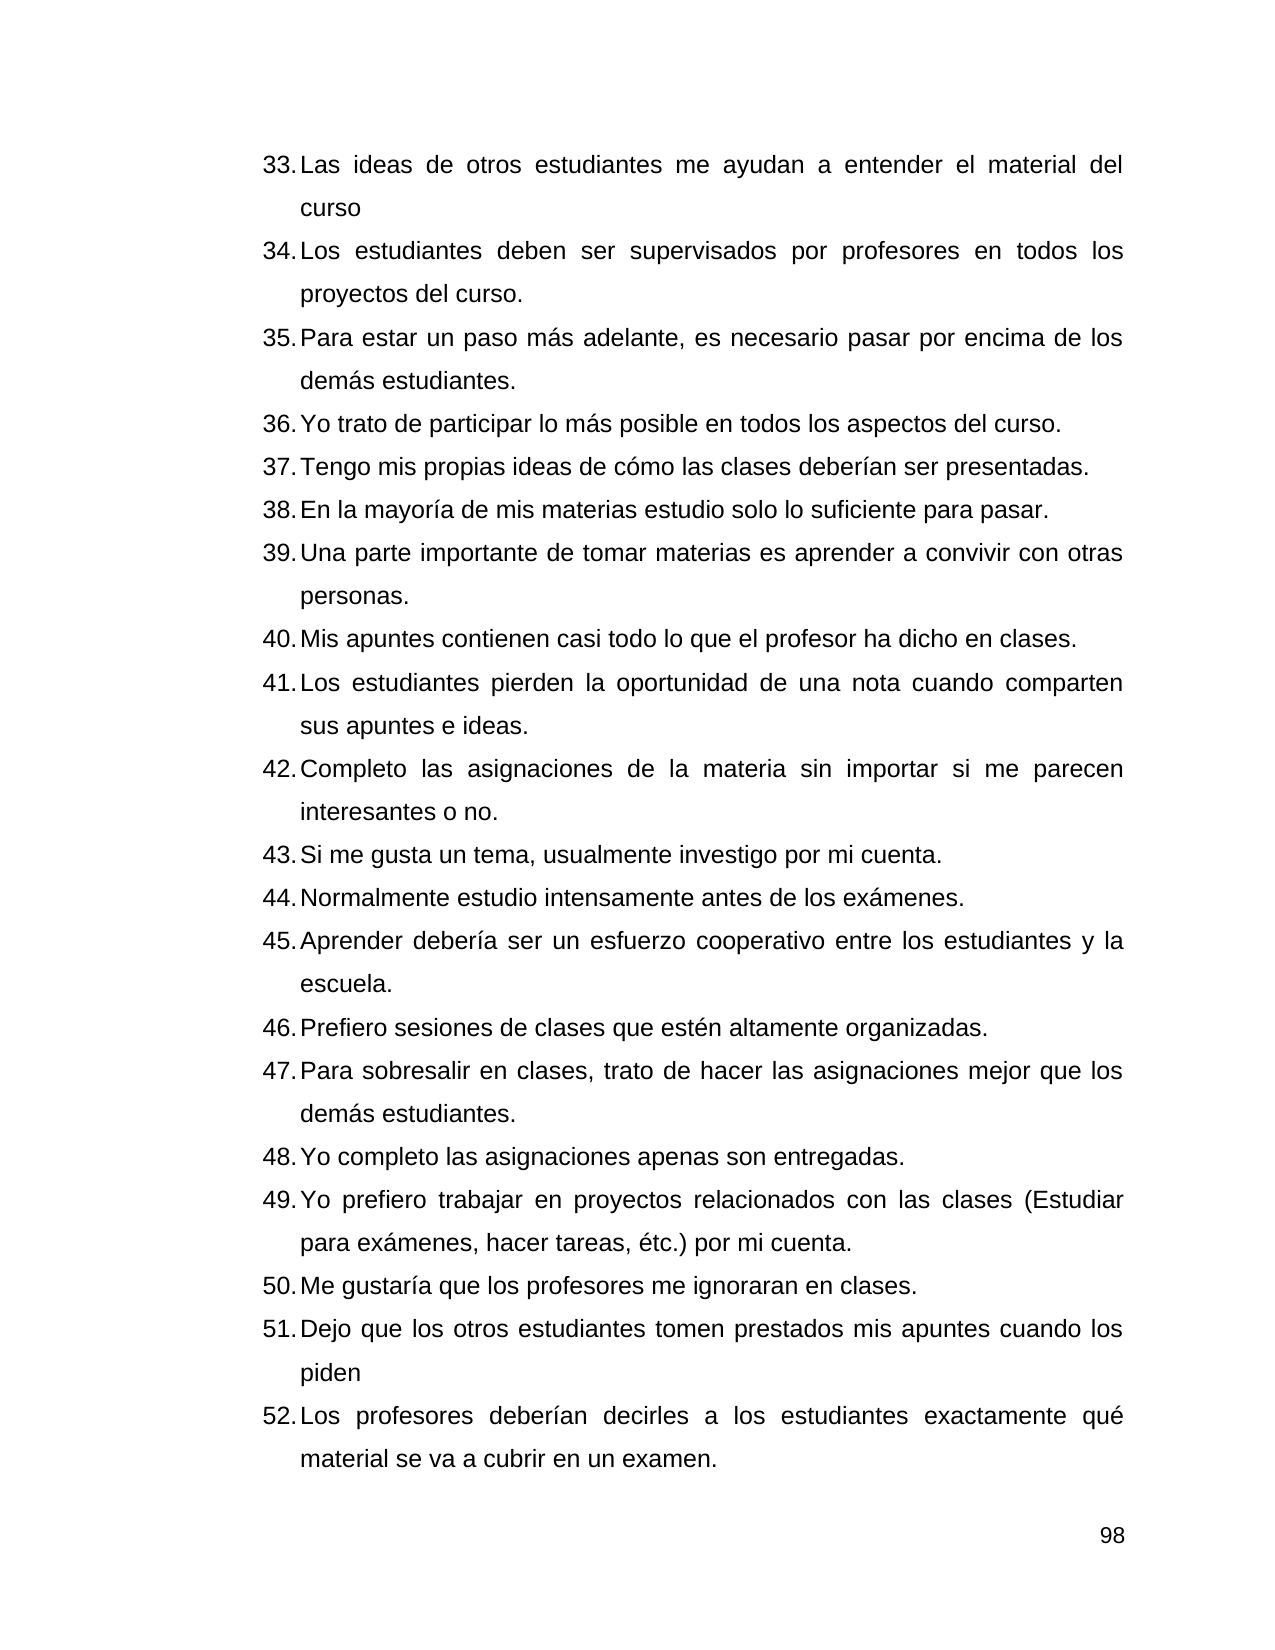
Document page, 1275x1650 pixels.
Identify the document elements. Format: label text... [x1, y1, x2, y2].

list Yo completo las asignaciones apenas son entregadas. [262, 1142, 1125, 1171]
list Para sobresalir en clases, trato de hacer las asignaciones mejor que los demás estudiantes. [262, 1056, 1125, 1127]
list Me gustaría que los profesores me ignoraran en clases. [262, 1271, 1125, 1300]
list Los profesores deberían decirles a los estudiantes exactamente qué material se va a cubrir en un examen. [262, 1401, 1125, 1472]
list Aprender debería ser un esfuerzo cooperativo entre los estudiantes y la escuela. [262, 926, 1125, 998]
list Tengo mis propias ideas de cómo las clases deberían ser presentadas. [262, 452, 1125, 481]
list Los estudiantes pierden la oportunidad de una nota cuando comparten sus apuntes e ideas. [262, 667, 1125, 739]
list Las ideas de otros estudiantes me ayudan a entender el material del curso [262, 150, 1125, 222]
list Dejo que los otros estudiantes tomen prestados mis apuntes cuando los piden [262, 1314, 1125, 1386]
list Los estudiantes deben ser supervisados por profesores en todos los proyectos del curso. [262, 236, 1125, 308]
list En la mayoría de mis materias estudio solo lo suficiente para pasar. [262, 495, 1125, 524]
list Para estar un paso más adelante, es necesario pasar por encima de los demás estudiantes. [262, 322, 1125, 394]
list Yo prefiero trabajar en proyectos relacionados con las clases (Estudiar para exámenes, hacer tareas, étc.) por mi cuenta. [262, 1185, 1125, 1257]
list Normalmente estudio intensamente antes de los exámenes. [262, 883, 1125, 912]
list Prefiero sesiones de clases que estén altamente organizadas. [262, 1012, 1125, 1041]
list Yo trato de participar lo más posible en todos los aspectos del curso. [262, 409, 1125, 437]
list Si me gusta un tema, usualmente investigo por mi cuenta. [262, 840, 1125, 869]
list Completo las asignaciones de la materia sin importar si me parecen interesantes o no. [262, 754, 1125, 826]
list Mis apuntes contienen casi todo lo que el profesor ha dicho en clases. [262, 624, 1125, 653]
list Una parte importante de tomar materias es aprender a convivir con otras personas. [262, 538, 1125, 610]
